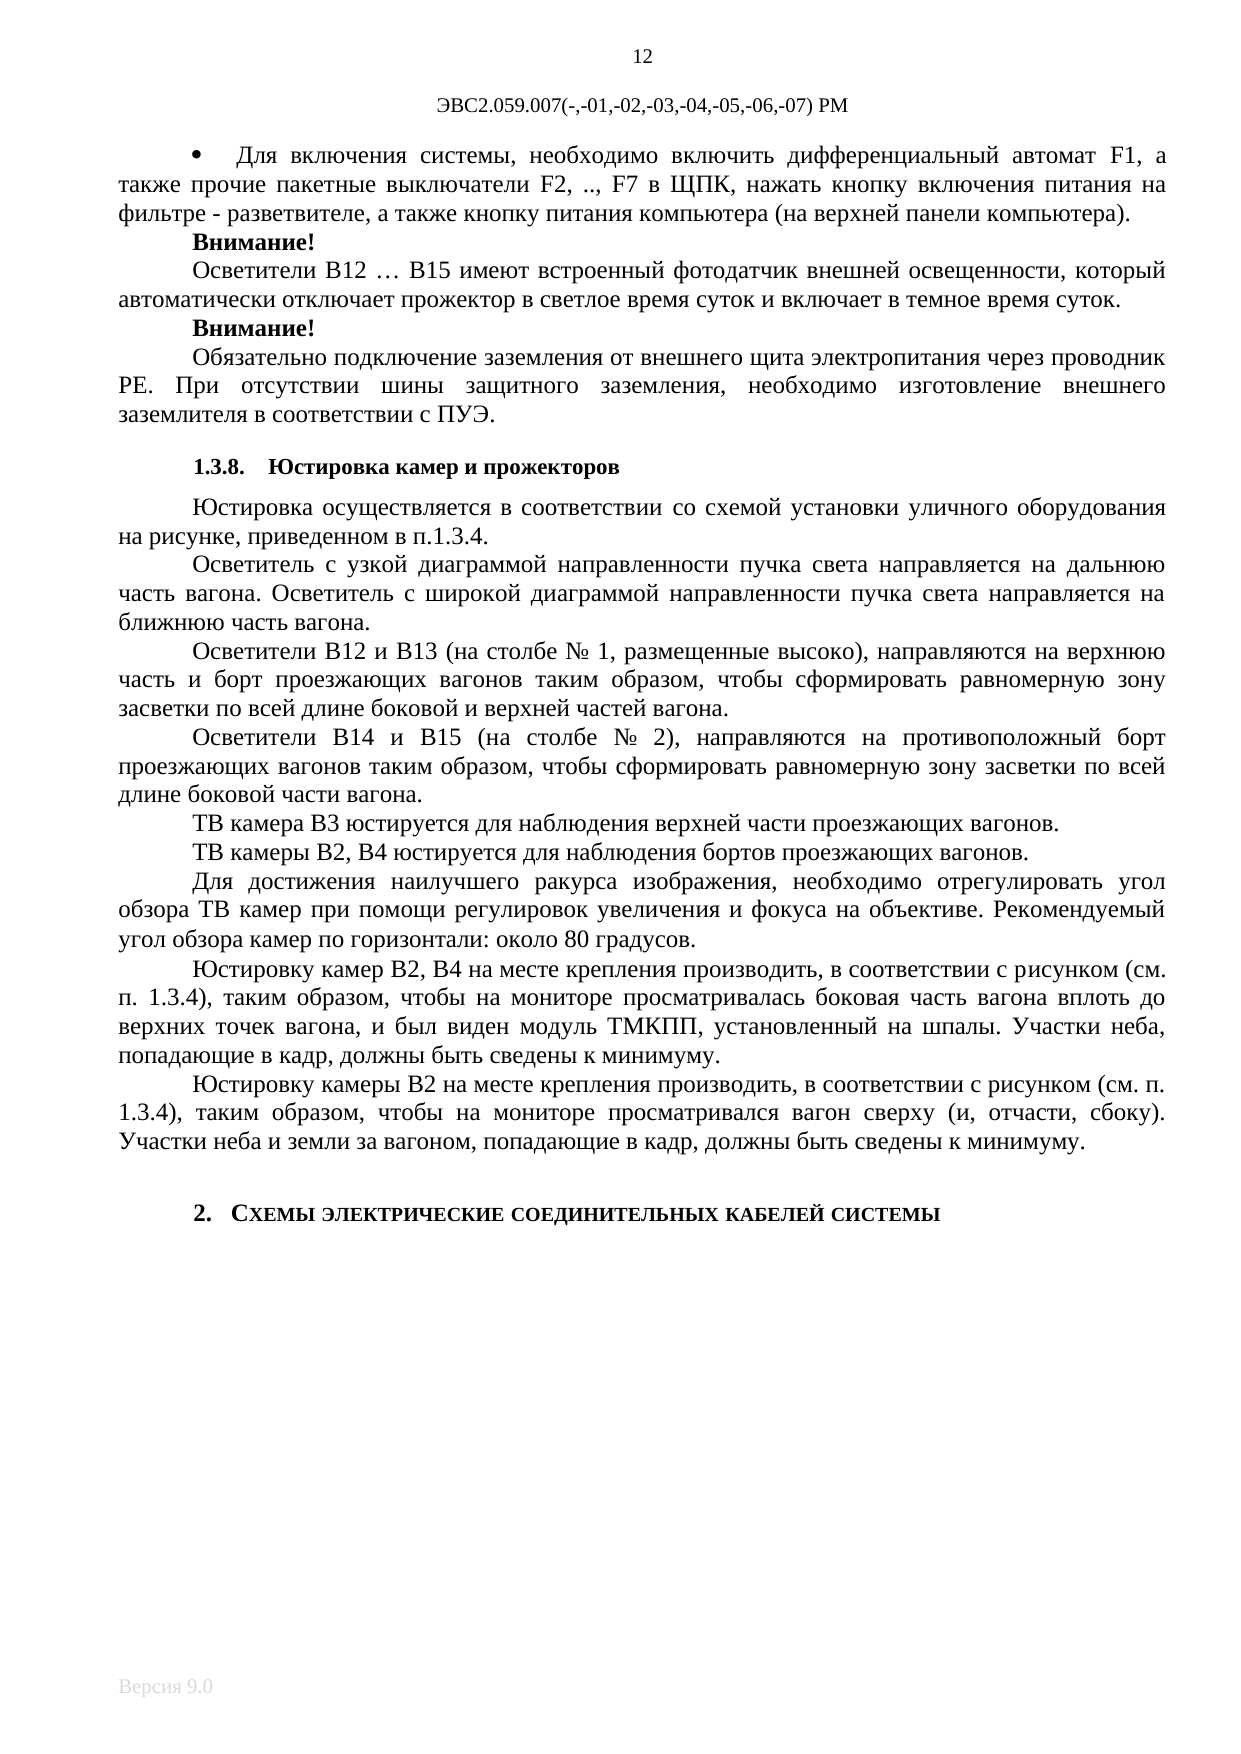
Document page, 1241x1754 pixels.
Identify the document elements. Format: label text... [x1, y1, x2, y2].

text Для достижения наилучшего ракурса изображения, необходимо отрегулировать угол обзора ТВ камер при помощи регулировок увеличения и фокуса на объективе. Рекомендуемый угол обзора камер по горизонтали: около 80 градусов. [118, 866, 1167, 954]
text Осветители B14 и B15 (на столбе № 2), направляются на противоположный борт проезжающих вагонов таким образом, чтобы сформировать равномерную зону засветки по всей длине боковой части вагона. [118, 722, 1167, 808]
text Юстировку камер B2, B4 на месте крепления производить, в соответствии с рисунком (см. п. 1.3.4), таким образом, чтобы на мониторе просматривалась боковая часть вагона вплоть до верхних точек вагона, и был виден модуль ТМКПП, установленный на шпалы. Участки неба, попадающие в кадр, должны быть сведены к минимуму. [118, 954, 1167, 1069]
text Юстировку камеры B2 на месте крепления производить, в соответствии с рисунком (см. п. 1.3.4), таким образом, чтобы на мониторе просматривался вагон сверху (и, отчасти, сбоку). Участки неба и земли за вагоном, попадающие в кадр, должны быть сведены к минимуму. [118, 1069, 1167, 1155]
text Обязательно подключение заземления от внешнего щита электропитания через проводник PE. При отсутствии шины защитного заземления, необходимо изготовление внешнего заземлителя в соответствии с ПУЭ. [118, 342, 1167, 428]
text Внимание! [118, 313, 1167, 342]
text ТВ камеры B2, B4 юстируется для наблюдения бортов проезжающих вагонов. [118, 837, 1167, 866]
text Осветители B12 … B15 имеют встроенный фотодатчик внешней освещенности, который автоматически отключает прожектор в светлое время суток и включает в темное время суток. [118, 256, 1167, 313]
subtitle Юстировка камер и прожекторов [193, 453, 1167, 479]
text Осветители B12 и B13 (на столбе № 1, размещенные высоко), направляются на верхнюю часть и борт проезжающих вагонов таким образом, чтобы сформировать равномерную зону засветки по всей длине боковой и верхней частей вагона. [118, 636, 1167, 722]
text ТВ камера B3 юстируется для наблюдения верхней части проезжающих вагонов. [118, 808, 1167, 837]
text Осветитель с узкой диаграммой направленности пучка света направляется на дальнюю часть вагона. Осветитель с широкой диаграммой направленности пучка света направляется на ближнюю часть вагона. [118, 549, 1167, 636]
text Юстировка осуществляется в соответствии со схемой установки уличного оборудования на рисунке, приведенном в п.1.3.4. [118, 492, 1167, 549]
text Внимание! [118, 227, 1167, 256]
list Для включения системы, необходимо включить дифференциальный автомат F1, а также прочие пакетные выключатели F2, .., F7 в ЩПК, нажать кнопку включения питания на фильтре - разветвителе, а также кнопку питания компьютера (на верхней панели компьютера). [118, 141, 1167, 227]
subtitle Схемы электрические соединительных кабелей системы [193, 1198, 1167, 1227]
